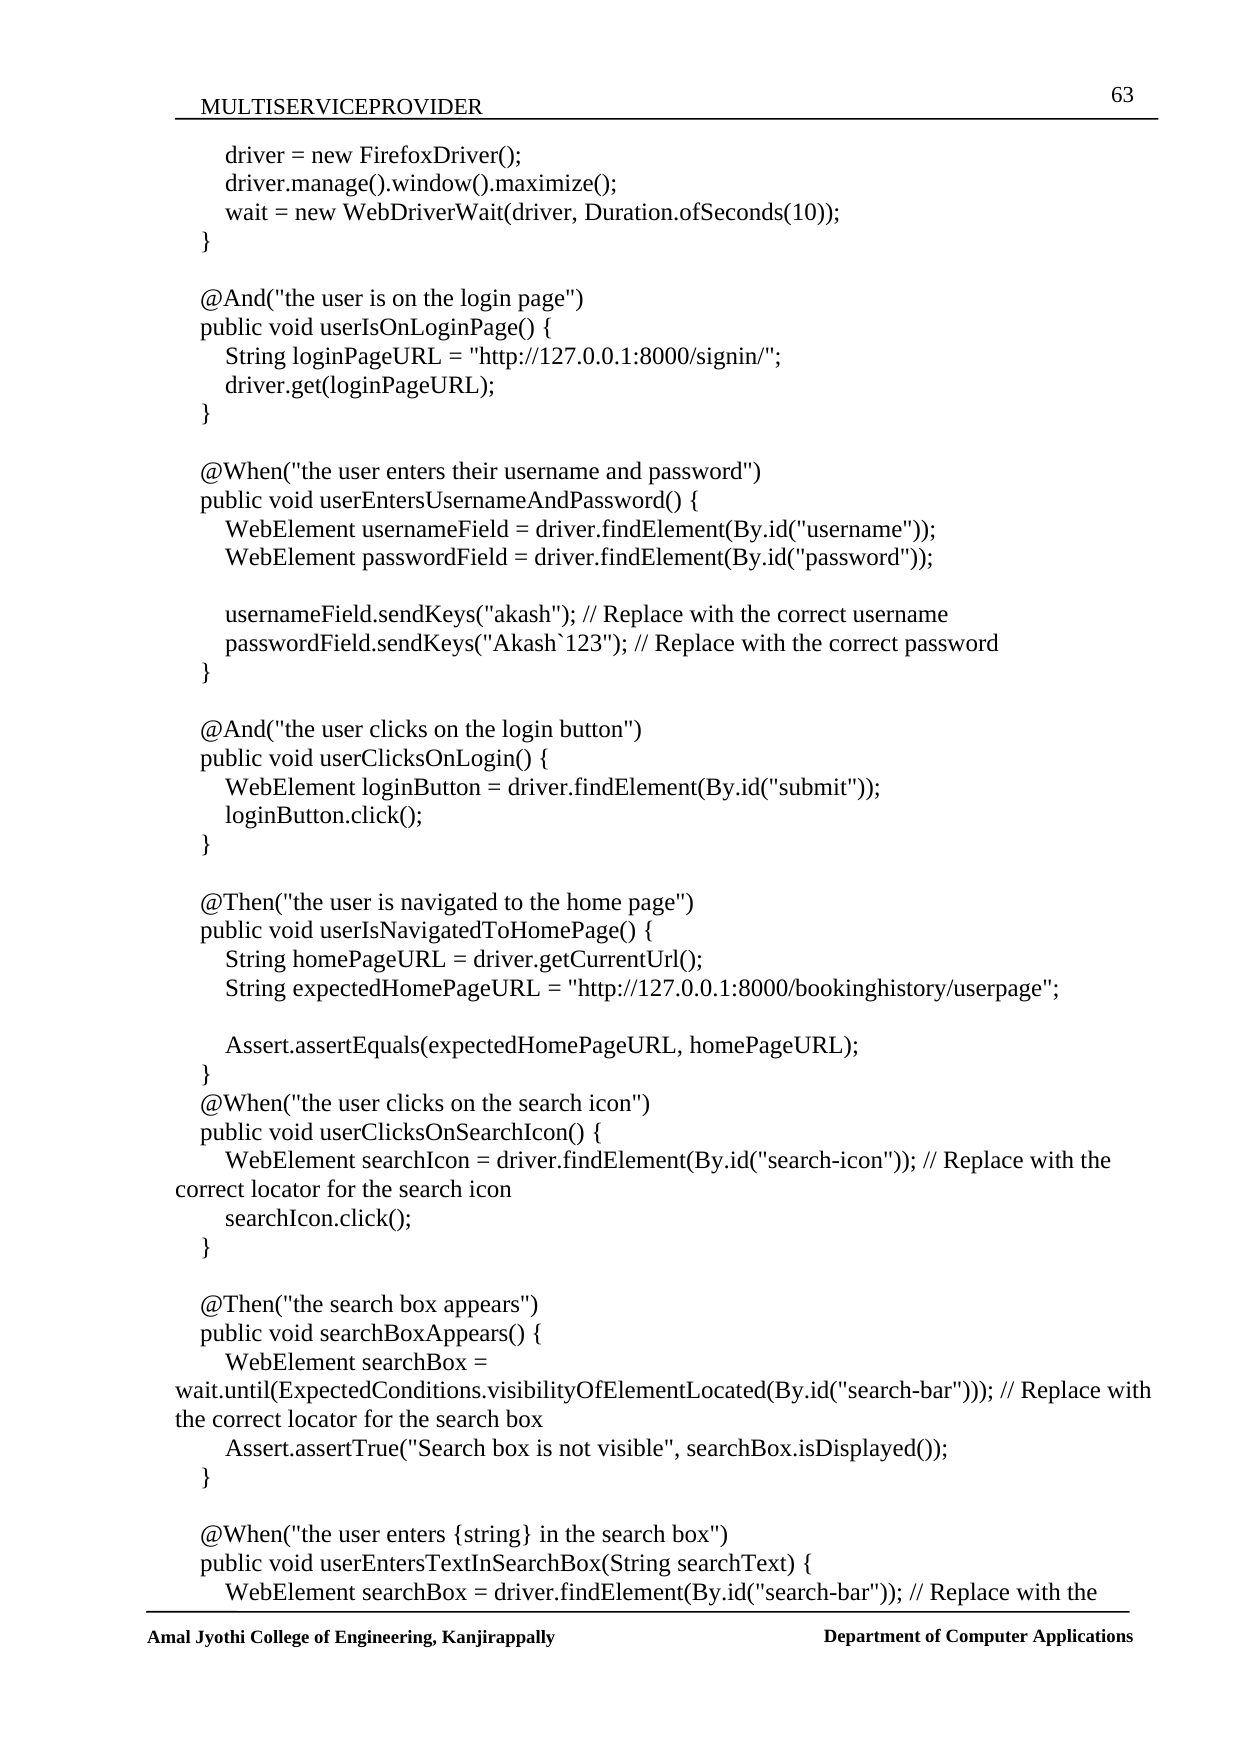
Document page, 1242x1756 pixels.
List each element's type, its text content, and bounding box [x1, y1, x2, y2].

text } [200, 398, 1175, 427]
text driver = new FirefoxDriver(); driver.manage().window().maximize(); [225, 140, 619, 197]
text Assert.assertEquals(expectedHomePageURL, homePageURL); [225, 1030, 1175, 1059]
text @When("the user enters their username and password") public void userEntersUsernameAndPassword() { [200, 456, 763, 513]
text wait = new WebDriverWait(driver, Duration.ofSeconds(10)); [225, 197, 1175, 226]
text } [200, 829, 1175, 858]
text String expectedHomePageURL = "http://127.0.0.1:8000/bookinghistory/userpage"; [225, 973, 1175, 1002]
text WebElement searchBox = wait.until(ExpectedConditions.visibilityOfElementLocated(By.id("search-bar"))); // Replace with the correct locator for the search box [175, 1347, 1153, 1433]
text WebElement usernameField = driver.findElement(By.id("username")); WebElement passwordField = driver.findElement(By.id("password")); [225, 514, 938, 571]
text WebElement loginButton = driver.findElement(By.id("submit")); loginButton.click(); [225, 772, 883, 829]
text String homePageURL = driver.getCurrentUrl(); [225, 944, 1175, 973]
text Assert.assertTrue("Search box is not visible", searchBox.isDisplayed()); [225, 1433, 1175, 1462]
text @Then("the user is navigated to the home page") public void userIsNavigatedToHomePage() { [200, 887, 696, 944]
text @Then("the search box appears") public void searchBoxAppears() { [200, 1289, 586, 1347]
text } [200, 1059, 1175, 1088]
text } [200, 1232, 1175, 1261]
text } [200, 1462, 1175, 1491]
text @And("the user is on the login page") public void userIsOnLoginPage() { [200, 283, 586, 341]
text WebElement searchIcon = driver.findElement(By.id("search-icon")); // Replace with the correct locator for the search icon [175, 1145, 1113, 1203]
text } [200, 226, 1175, 255]
text } [200, 657, 1175, 685]
text String loginPageURL = "http://127.0.0.1:8000/signin/"; driver.get(loginPageURL); [225, 341, 784, 398]
text usernameField.sendKeys("akash"); // Replace with the correct username passwordField.sendKeys("Akash`123"); // Replace with the correct password [225, 600, 1175, 656]
text WebElement searchBox = driver.findElement(By.id("search-bar")); // Replace with the [225, 1577, 1175, 1606]
text @When("the user enters {string} in the search box") [200, 1519, 1175, 1548]
text @When("the user clicks on the search icon") public void userClicksOnSearchIcon() { [200, 1088, 652, 1145]
text searchIcon.click(); [225, 1203, 1175, 1232]
text @And("the user clicks on the login button") public void userClicksOnLogin() { [200, 714, 644, 772]
text public void userEntersTextInSearchBox(String searchText) { [200, 1548, 1175, 1577]
